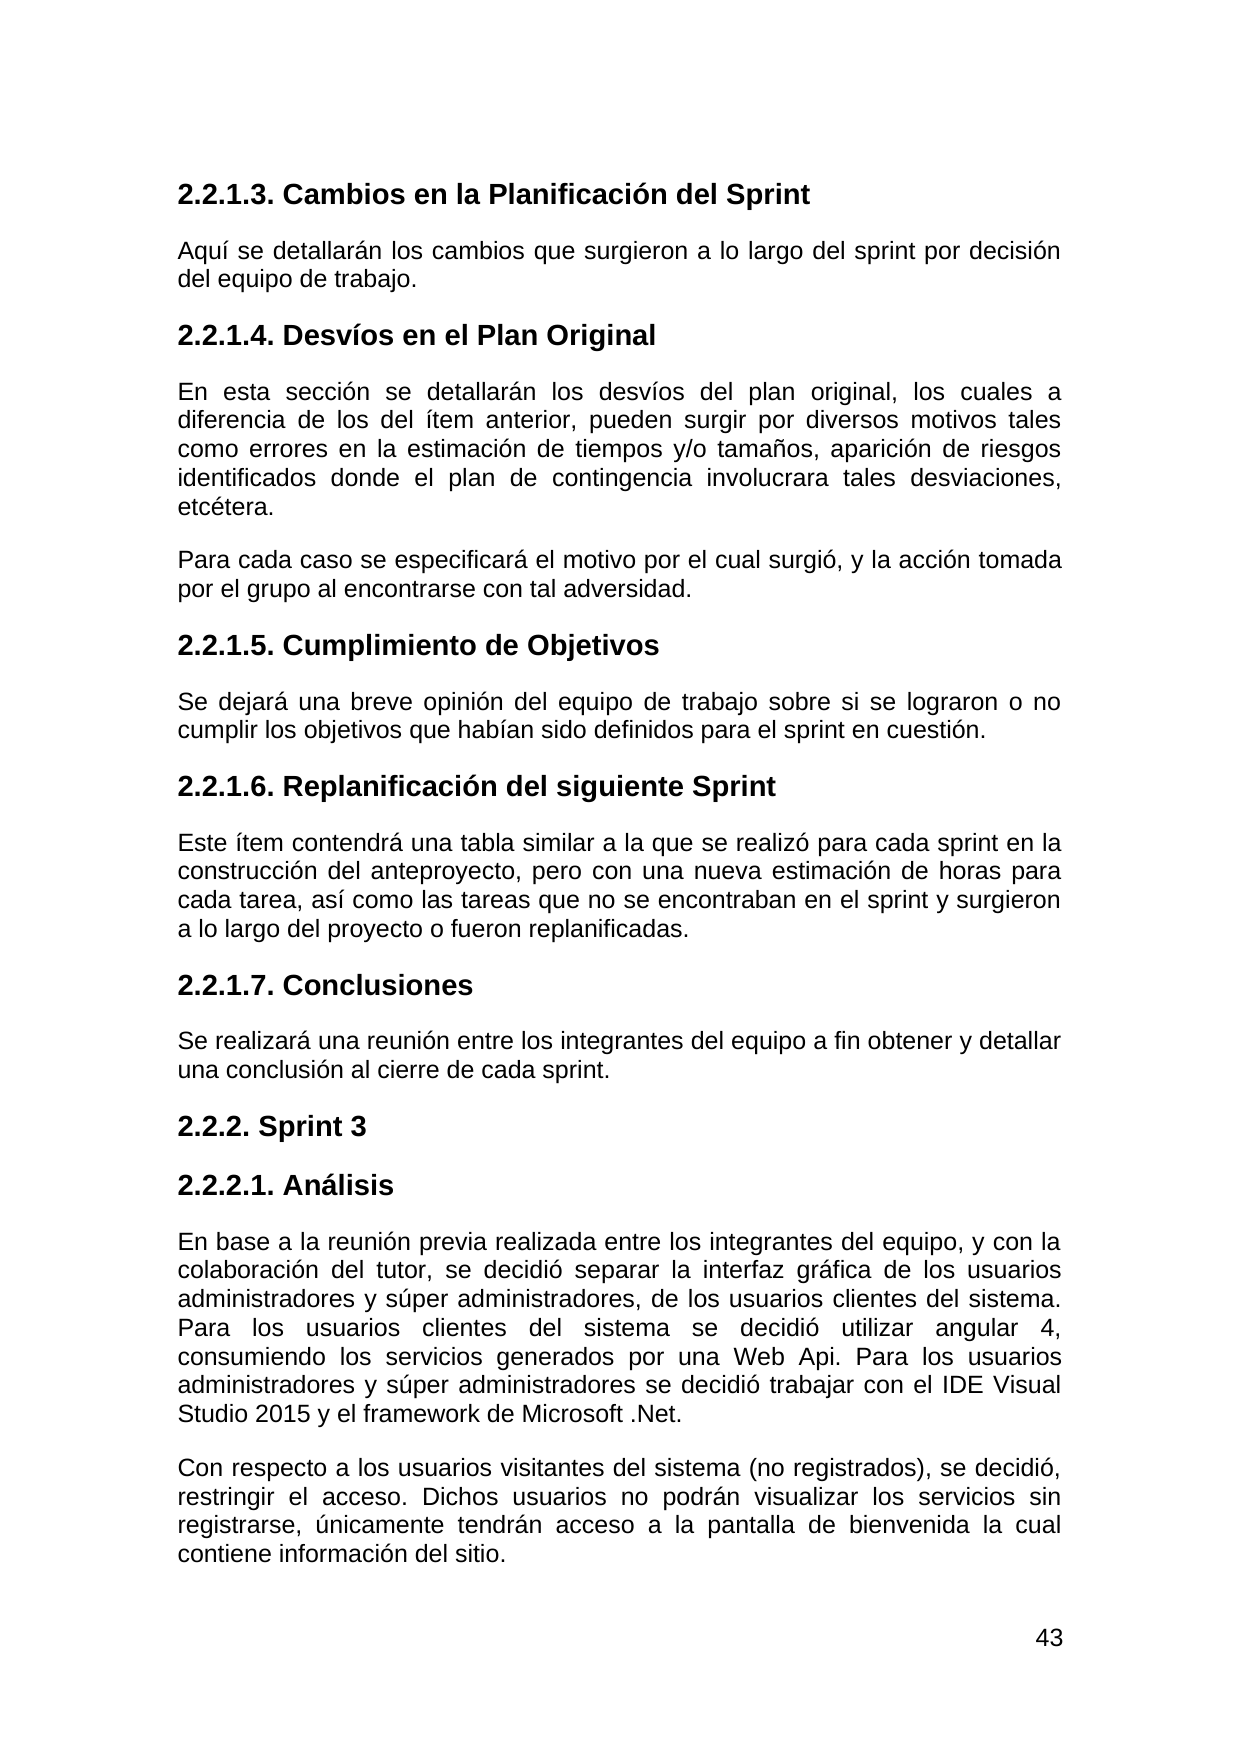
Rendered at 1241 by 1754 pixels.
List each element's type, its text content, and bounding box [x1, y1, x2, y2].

text 2.2.2.1. Análisis [177, 1168, 1063, 1202]
text En base a la reunión previa realizada entre los integrantes del equipo, y con la colaboración del tutor, se decidió separar la interfaz gráfica de los usuarios administradores y súper administradores, de los usuarios clientes del sistema. Para los usuarios clientes del sistema se decidió utilizar angular 4, consumiendo los servicios generados por una Web Api. Para los usuarios administradores y súper administradores se decidió trabajar con el IDE Visual Studio 2015 y el framework de Microsoft .Net. [177, 1227, 1063, 1428]
text En esta sección se detallarán los desvíos del plan original, los cuales a diferencia de los del ítem anterior, pueden surgir por diversos motivos tales como errores en la estimación de tiempos y/o tamaños, aparición de riesgos identificados donde el plan de contingencia involucrara tales desviaciones, etcétera. [177, 377, 1063, 521]
text Se dejará una breve opinión del equipo de trabajo sobre si se lograron o no cumplir los objetivos que habían sido definidos para el sprint en cuestión. [177, 687, 1063, 744]
text Para cada caso se especificará el motivo por el cual surgió, y la acción tomada por el grupo al encontrarse con tal adversidad. [177, 546, 1063, 603]
text 2.2.2. Sprint 3 [177, 1109, 1063, 1142]
text 2.2.1.5. Cumplimiento de Objetivos [177, 628, 1063, 662]
text Con respecto a los usuarios visitantes del sistema (no registrados), se decidió, restringir el acceso. Dichos usuarios no podrán visualizar los servicios sin registrarse, únicamente tendrán acceso a la pantalla de bienvenida la cual contiene información del sitio. [177, 1453, 1063, 1568]
text Este ítem contendrá una tabla similar a la que se realizó para cada sprint en la construcción del anteproyecto, pero con una nueva estimación de horas para cada tarea, así como las tareas que no se encontraban en el sprint y surgieron a lo largo del proyecto o fueron replanificadas. [177, 828, 1063, 943]
text 2.2.1.6. Replanificación del siguiente Sprint [177, 769, 1063, 803]
text Aquí se detallarán los cambios que surgieron a lo largo del sprint por decisión del equipo de trabajo. [177, 236, 1063, 293]
text 2.2.1.7. Conclusiones [177, 968, 1063, 1001]
text Se realizará una reunión entre los integrantes del equipo a fin obtener y detallar una conclusión al cierre de cada sprint. [177, 1026, 1063, 1084]
text 2.2.1.4. Desvíos en el Plan Original [177, 318, 1063, 352]
text 2.2.1.3. Cambios en la Planificación del Sprint [177, 177, 1063, 211]
